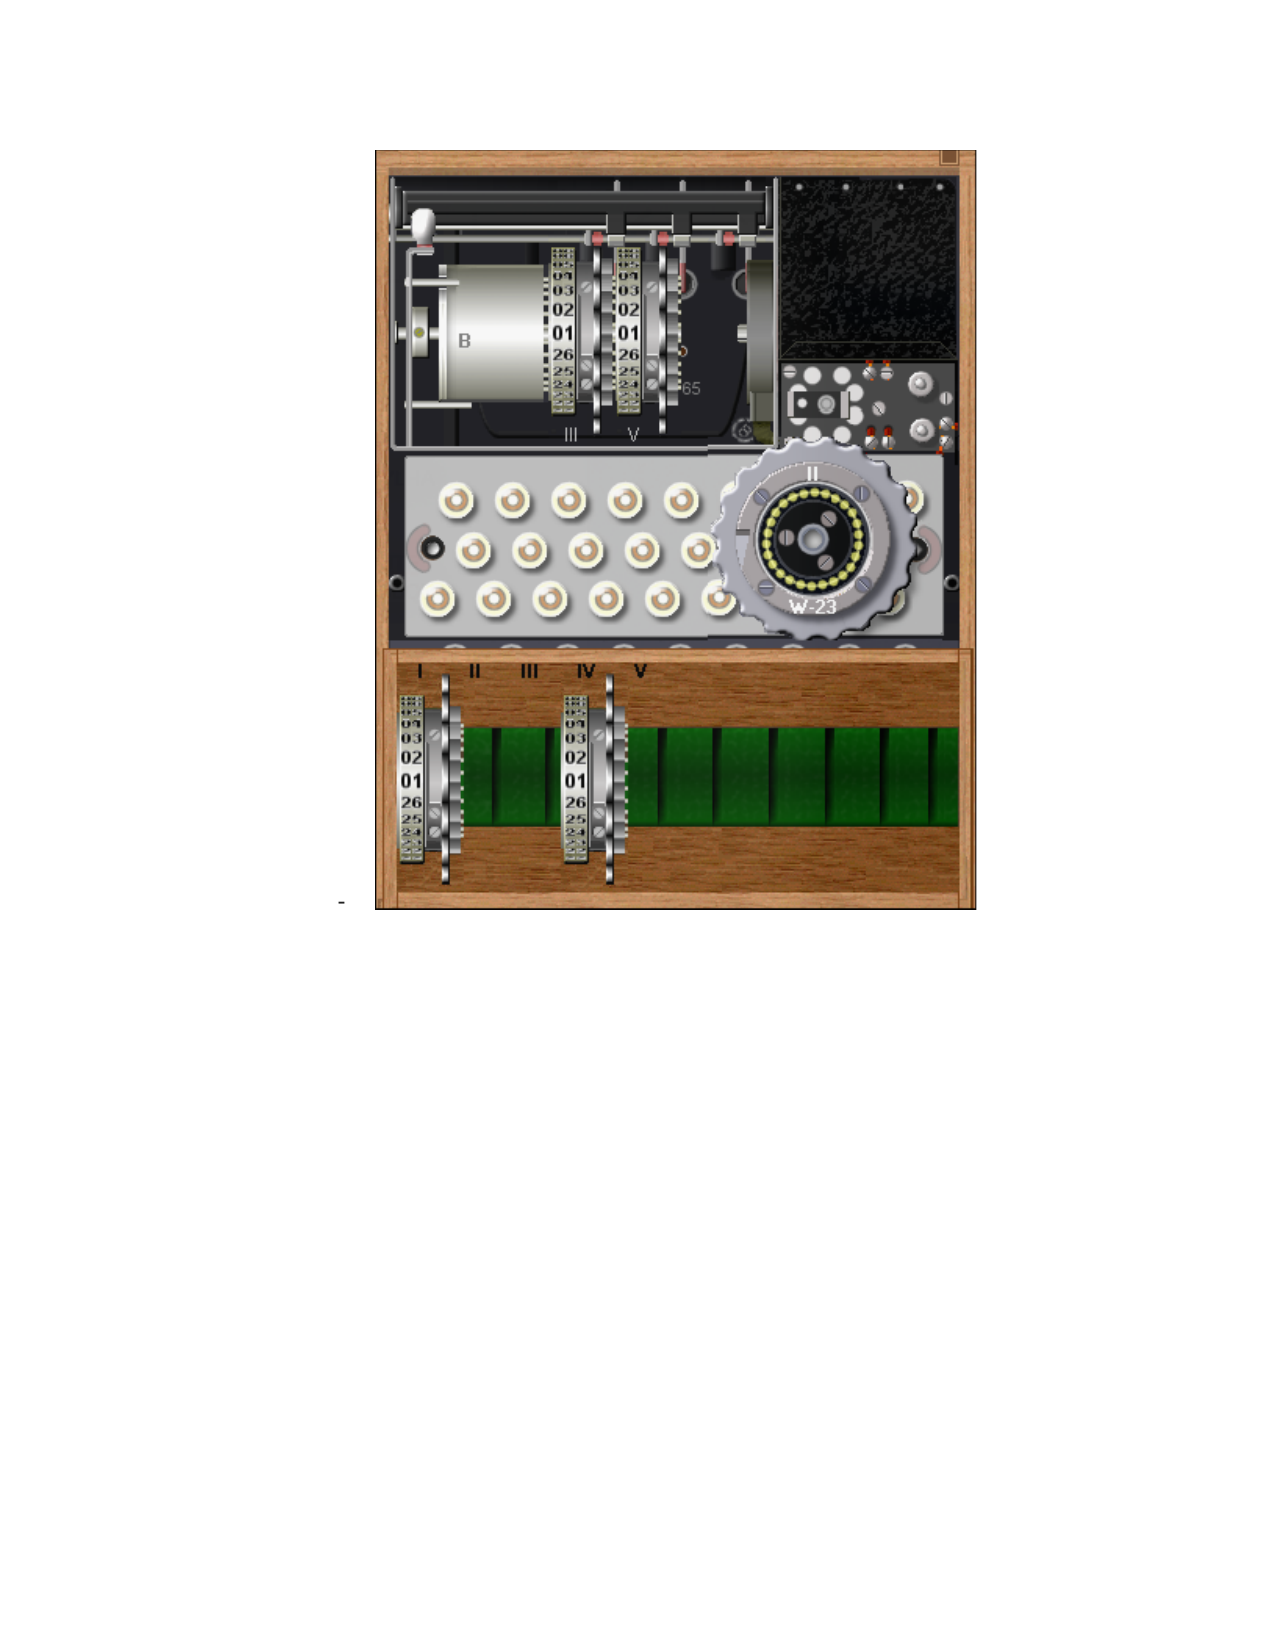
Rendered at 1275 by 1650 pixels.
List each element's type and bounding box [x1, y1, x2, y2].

picture [375, 150, 977, 910]
